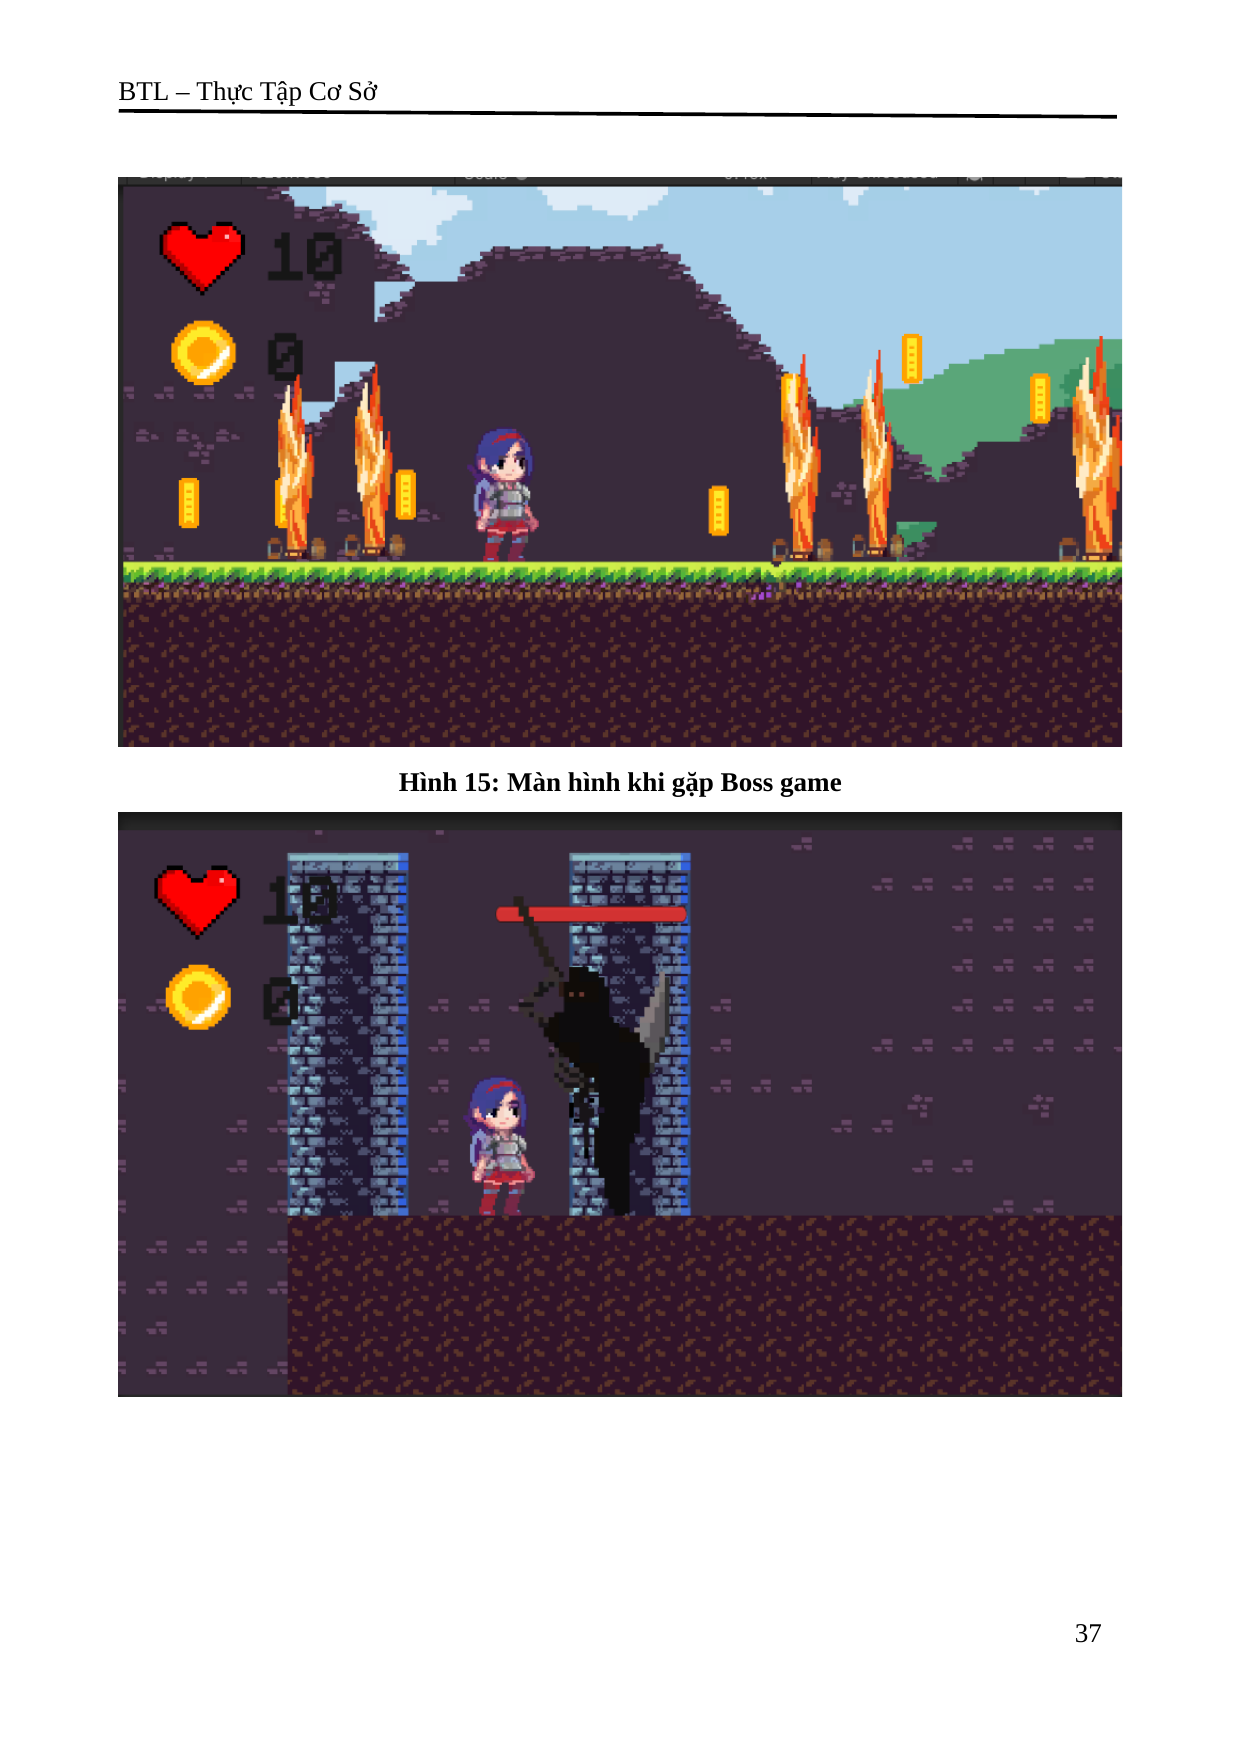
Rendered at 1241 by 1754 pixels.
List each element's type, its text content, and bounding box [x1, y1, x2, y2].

picture [118, 812, 1123, 1397]
text Hình 15: Màn hình khi gặp Boss game [118, 766, 1122, 797]
picture [118, 177, 1123, 747]
